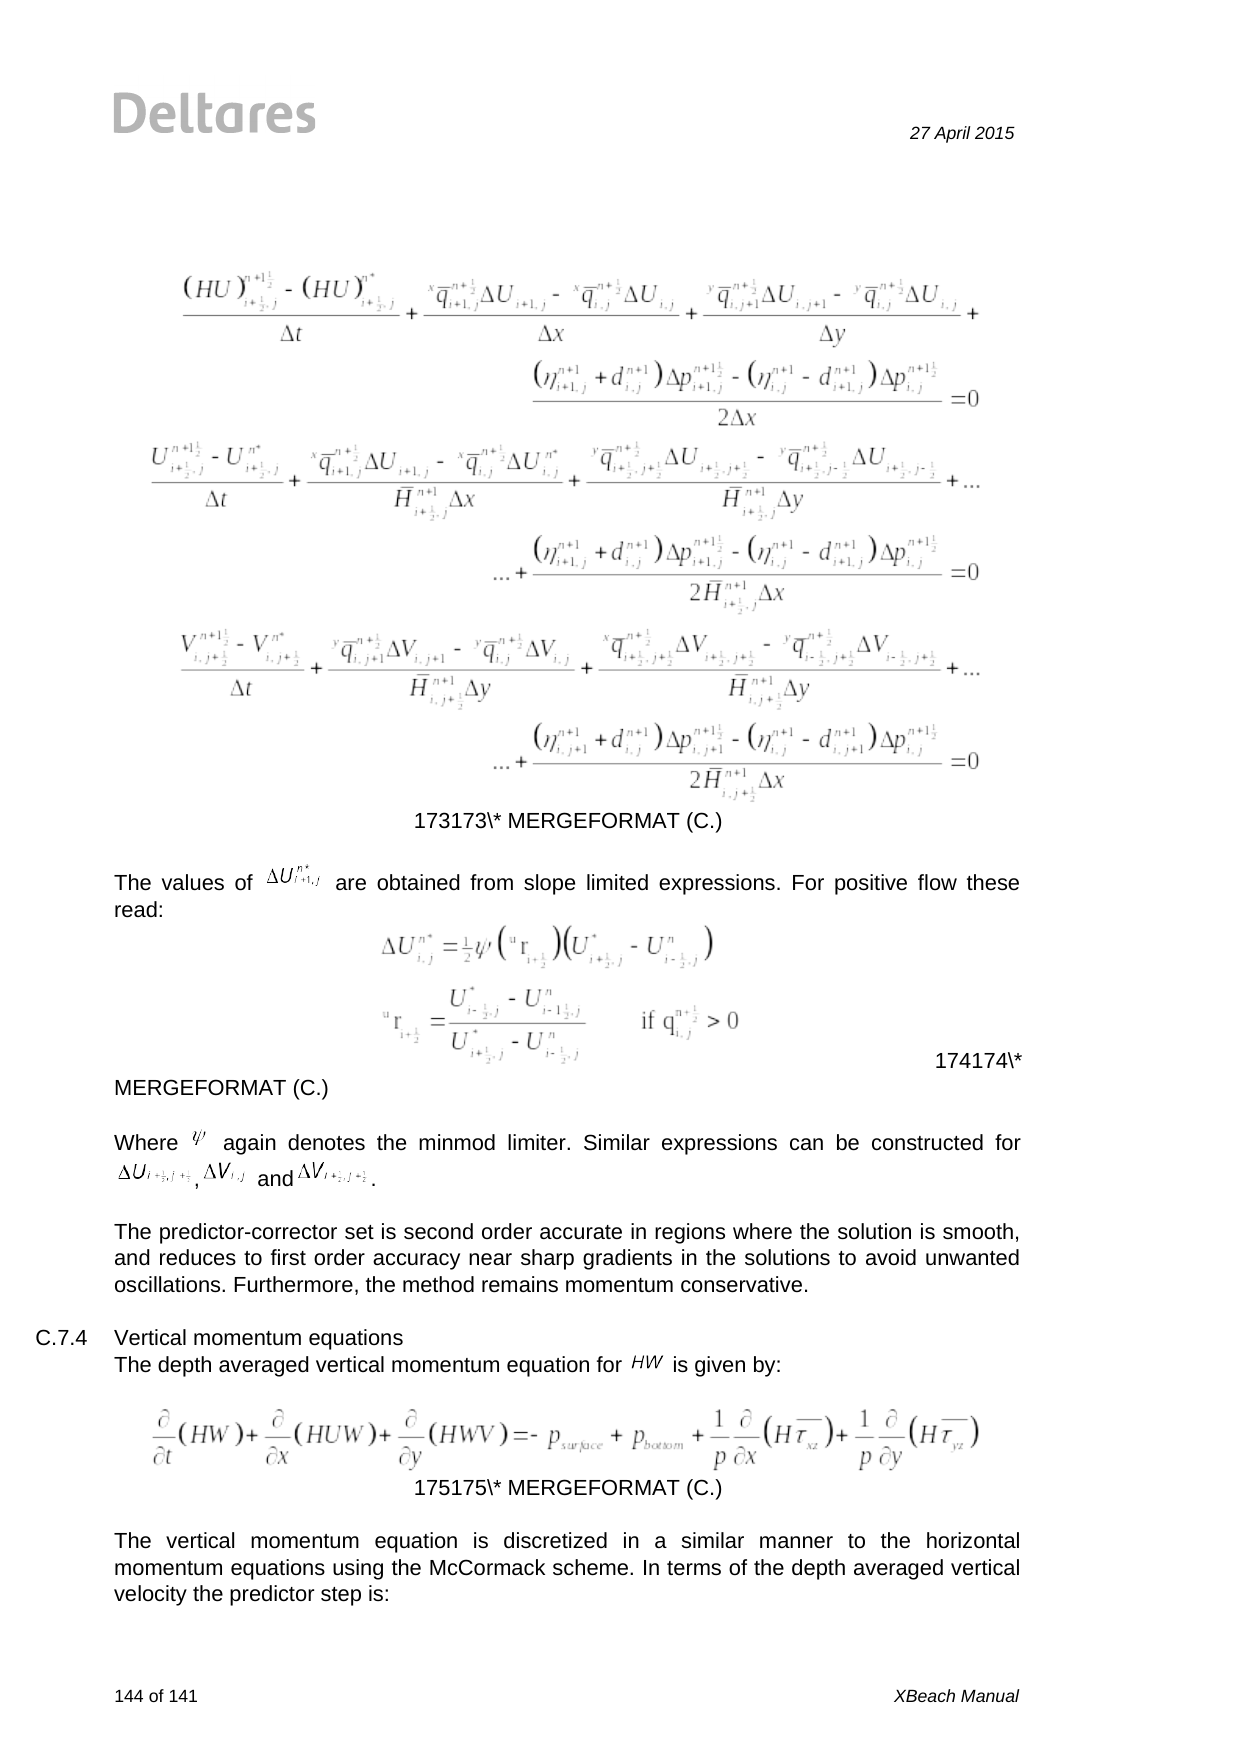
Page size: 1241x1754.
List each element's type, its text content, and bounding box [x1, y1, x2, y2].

text The predictor-corrector set is second order accurate in regions where the solution is smooth, and reduces to first order accuracy near sharp gradients in the solutions to avoid unwanted oscillations. Furthermore, the method remains momentum conservative. [114, 1217, 1022, 1297]
text Where again denotes the minmod limiter. Similar expressions can be constructed for, and. [114, 1127, 1022, 1191]
picture [113, 75, 315, 133]
text The vertical momentum equation is discretized in a similar manner to the horizontal momentum equations using the McCormack scheme. In terms of the depth averaged vertical velocity the predictor step is: [114, 1527, 1022, 1606]
subtitle Vertical momentum equations [87, 1324, 1022, 1350]
text The values of are obtained from slope limited expressions. For positive flow these read: [114, 859, 1022, 922]
text The depth averaged vertical momentum equation for is given by: [114, 1350, 1022, 1377]
